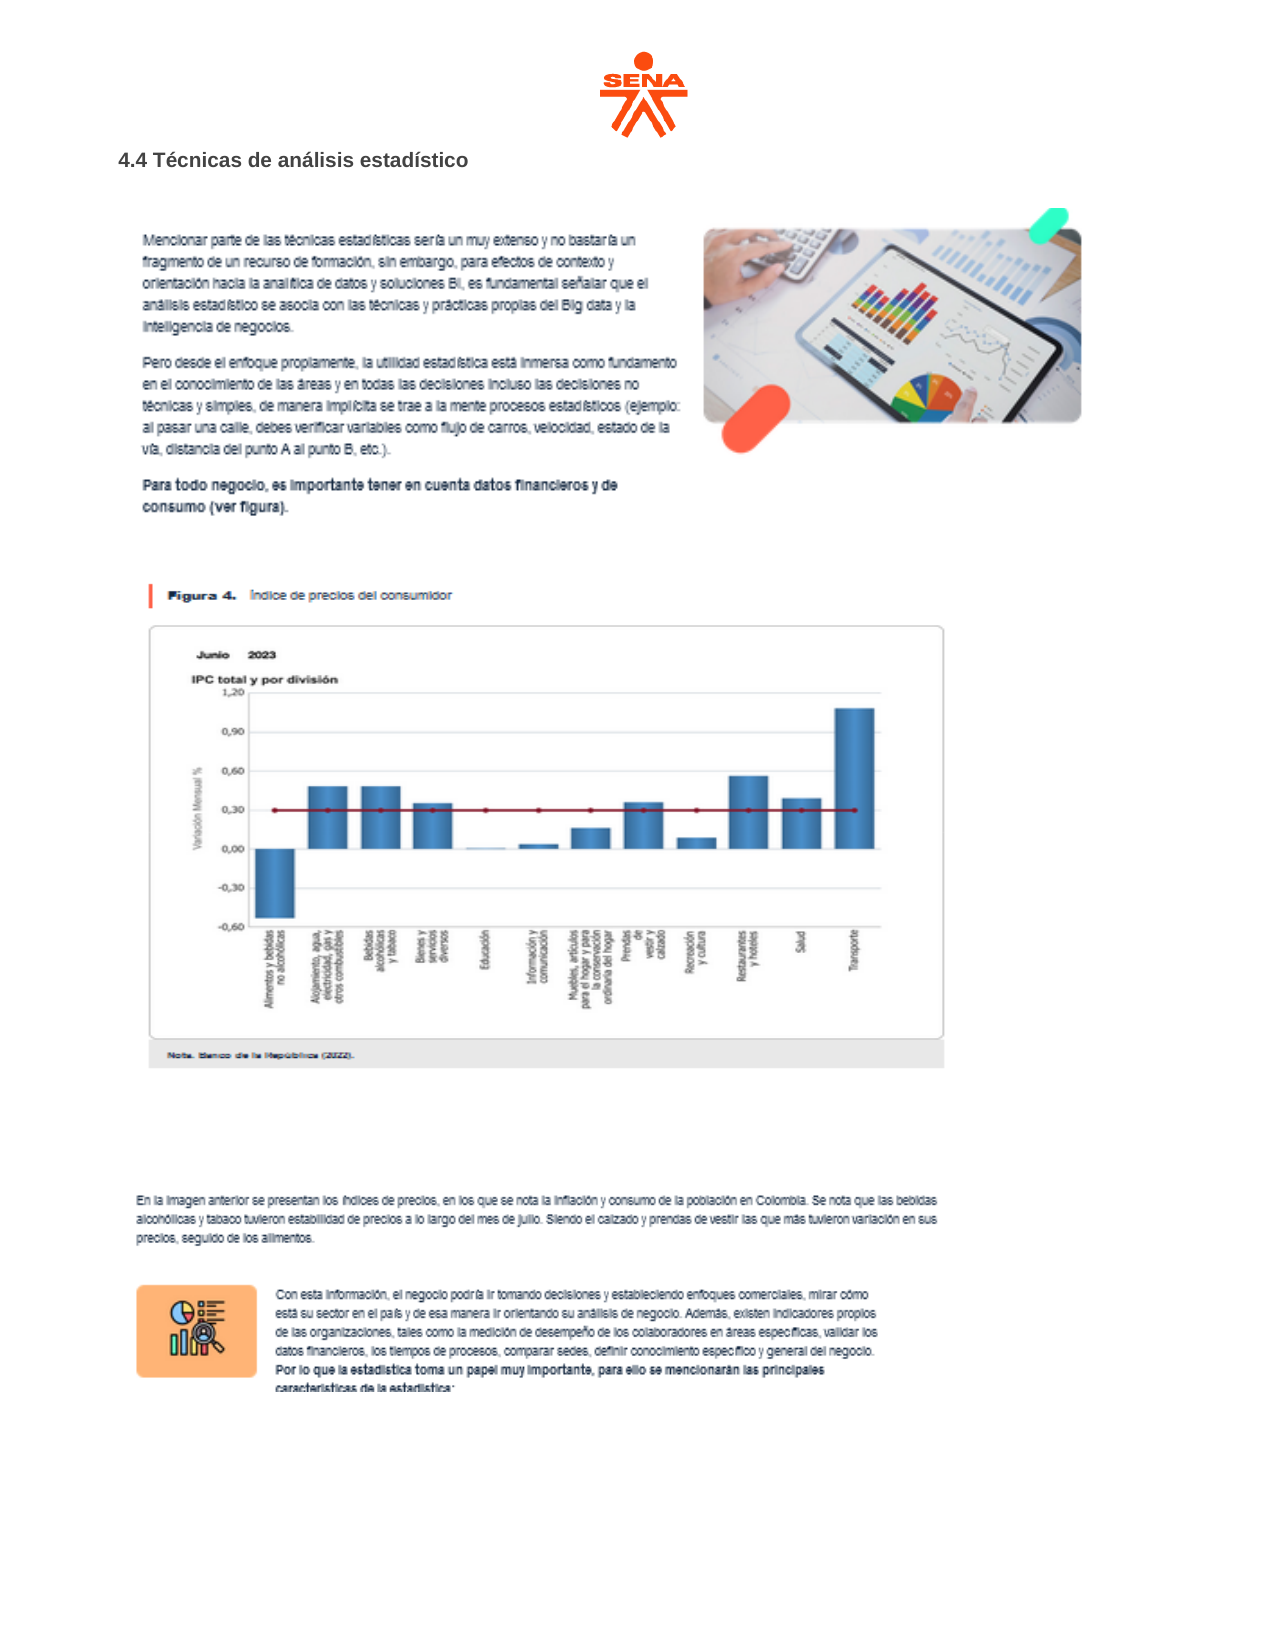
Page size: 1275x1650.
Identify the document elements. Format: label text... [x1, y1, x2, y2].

picture [118, 208, 1114, 534]
picture [118, 1177, 953, 1392]
text 4.4 Técnicas de análisis estadístico [118, 148, 1167, 172]
picture [590, 48, 694, 142]
picture [118, 571, 974, 1084]
